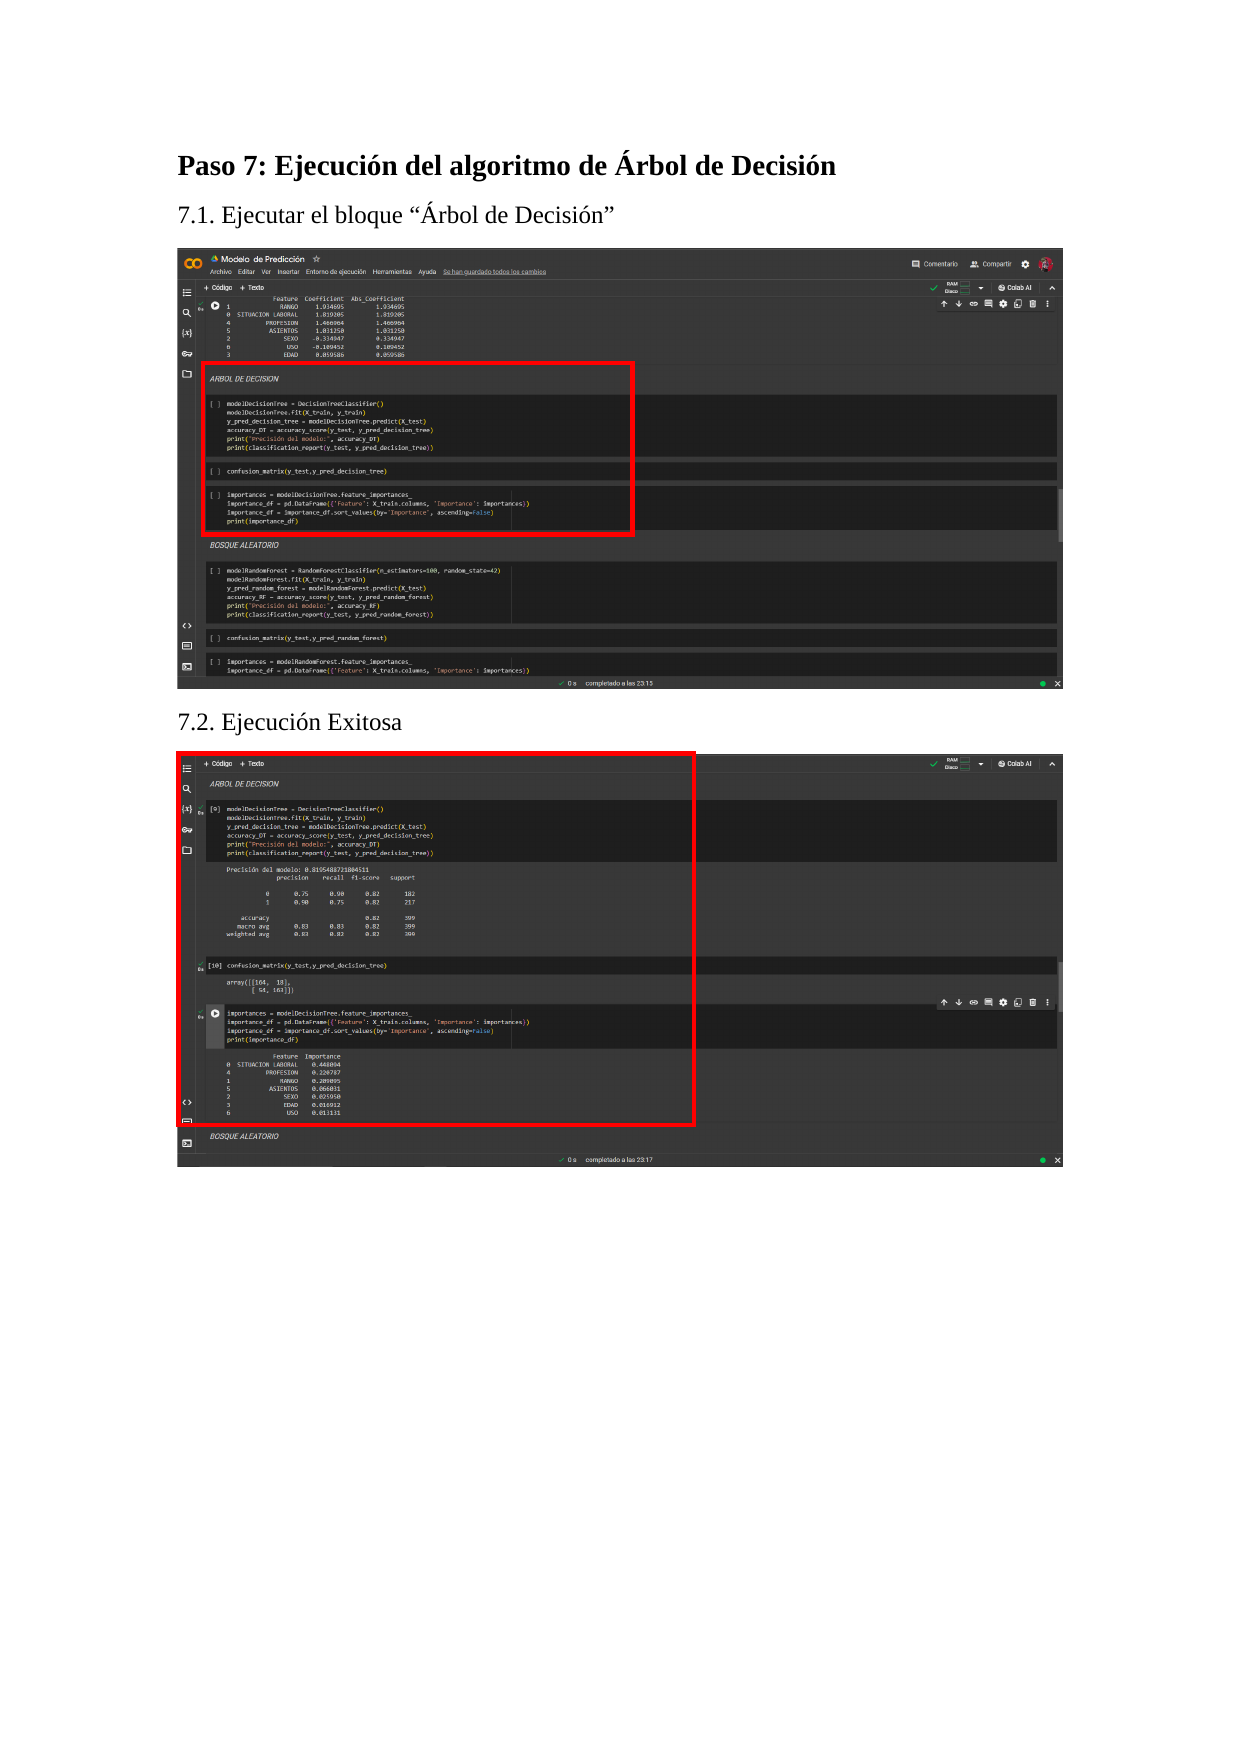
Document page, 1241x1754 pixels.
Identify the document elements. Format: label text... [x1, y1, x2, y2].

picture [177, 248, 1063, 689]
text 7.2. Ejecución Exitosa [177, 707, 1063, 736]
picture [181, 756, 692, 1123]
picture [177, 754, 1063, 1167]
text 7.1. Ejecutar el bloque “Árbol de Decisión” [177, 200, 1063, 229]
text Paso 7: Ejecución del algoritmo de Árbol de Decisión [177, 148, 1063, 181]
